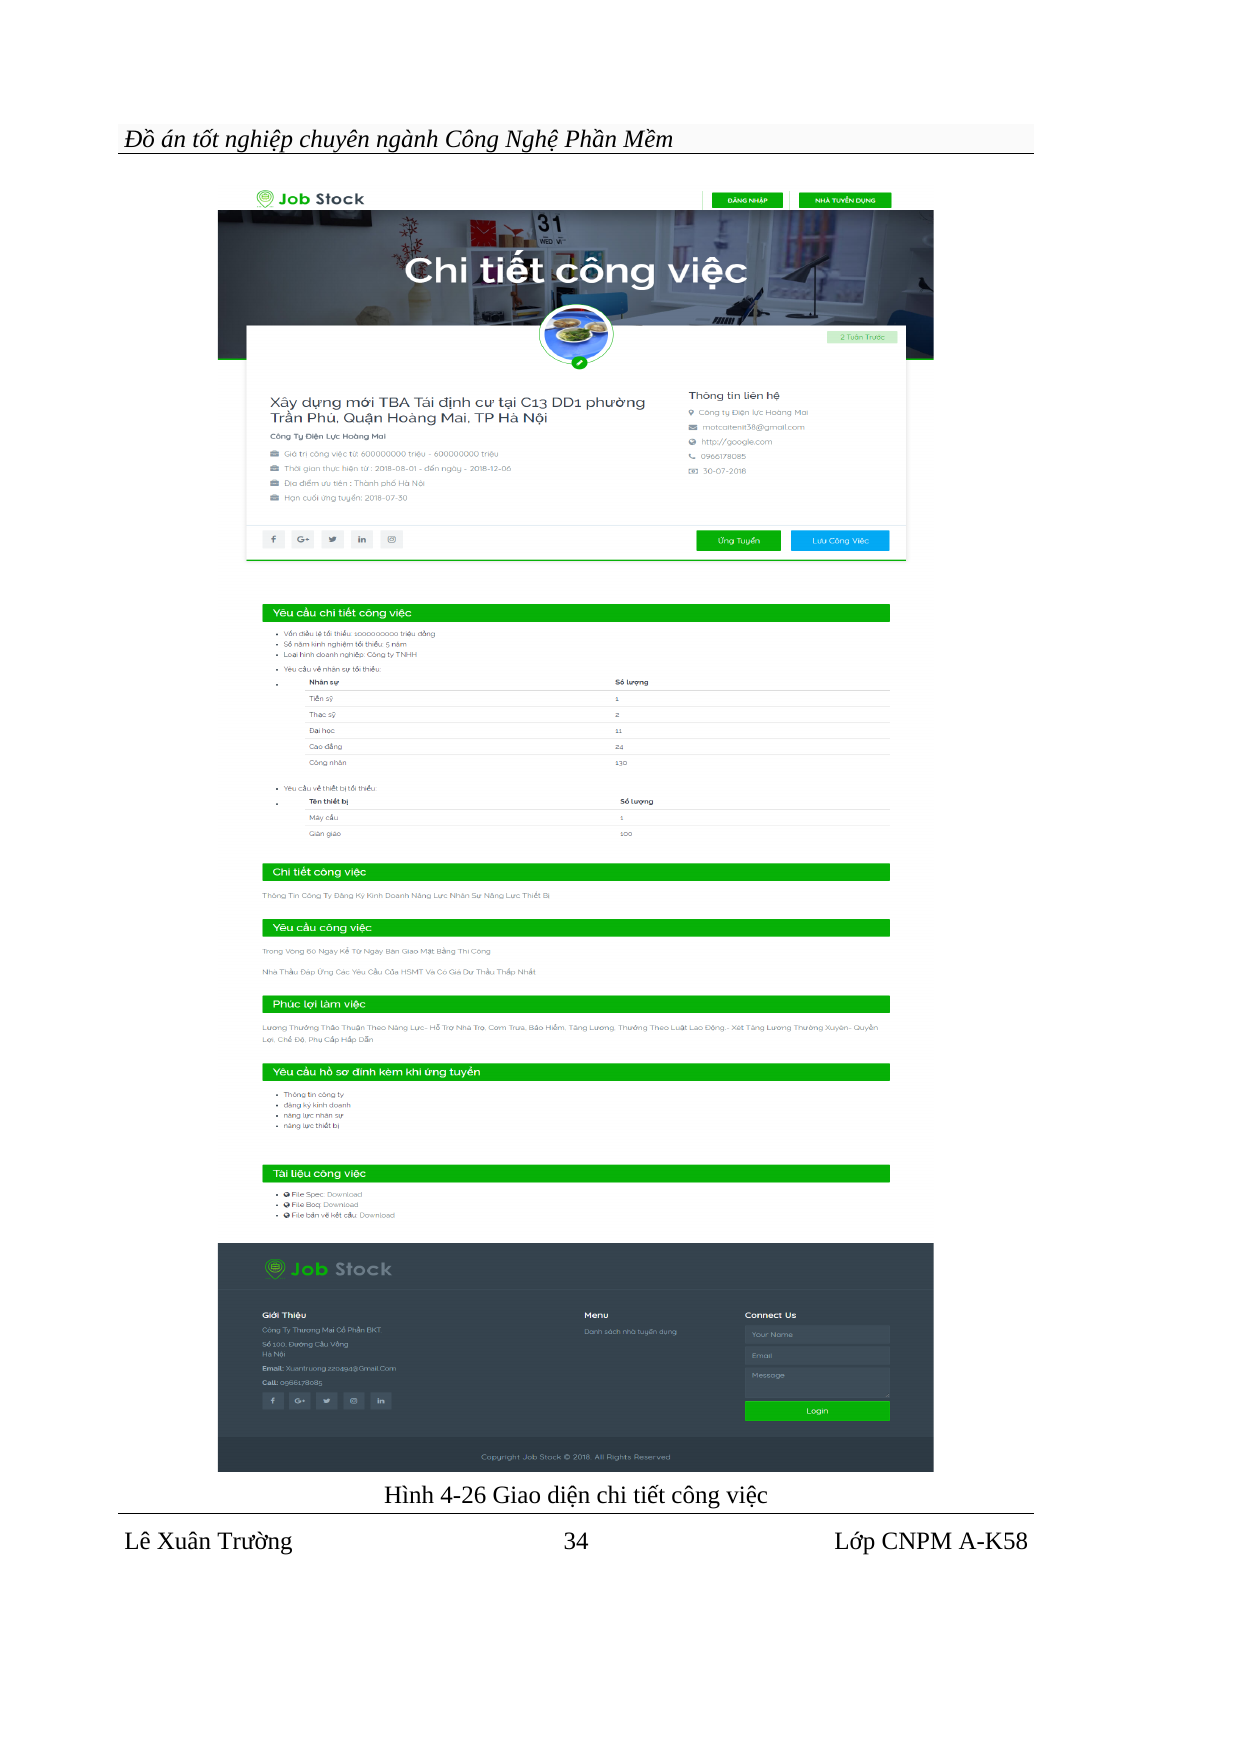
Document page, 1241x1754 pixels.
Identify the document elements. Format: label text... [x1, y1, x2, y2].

picture [217, 182, 934, 1472]
